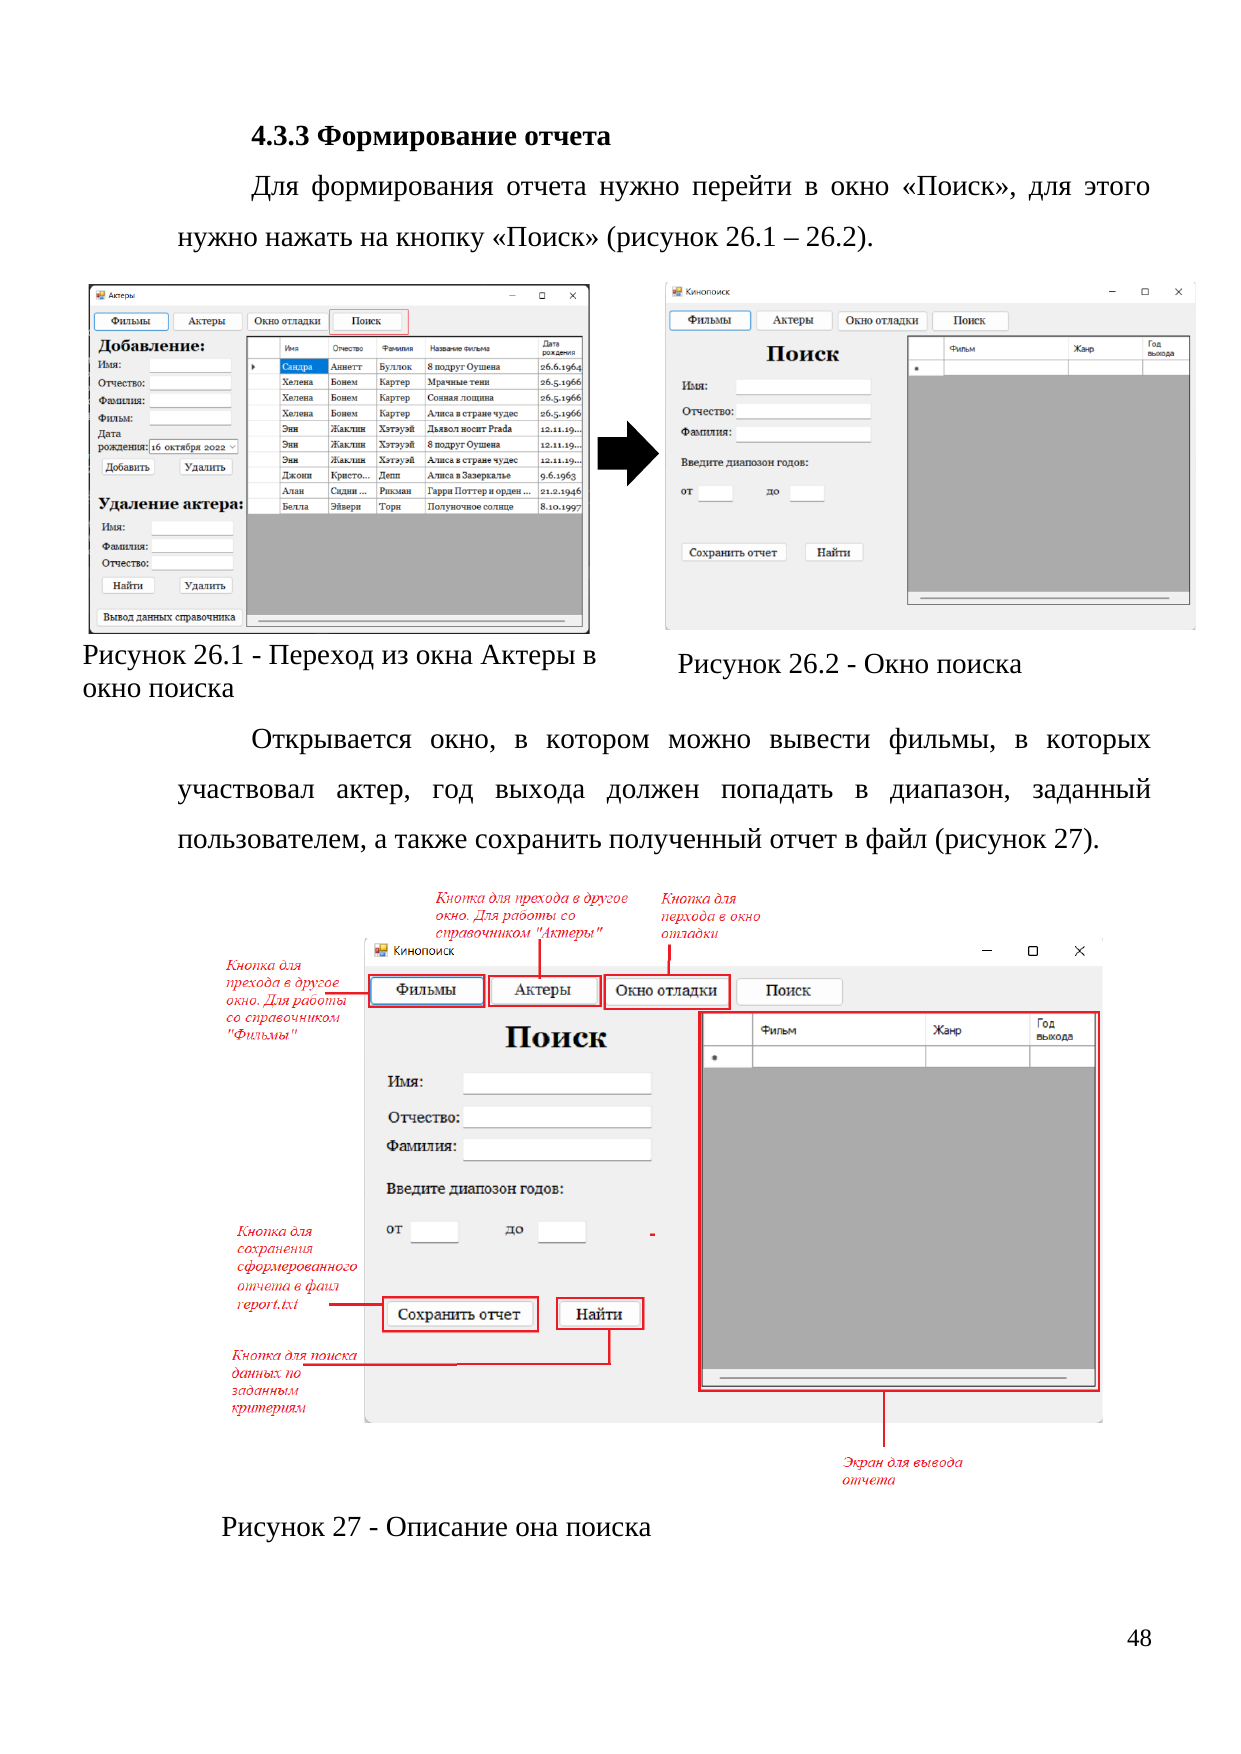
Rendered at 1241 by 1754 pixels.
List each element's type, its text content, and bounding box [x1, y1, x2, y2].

text Для формирования отчета нужно перейти в окно «Поиск», для этого нужно нажать на кнопку «Поиск» (рисунок 26.1 – 26.2). [177, 168, 1152, 252]
picture [88, 284, 590, 634]
picture [221, 885, 1103, 1500]
subtitle 4.3.3 Формирование отчета [177, 118, 1152, 152]
picture [665, 282, 1196, 630]
